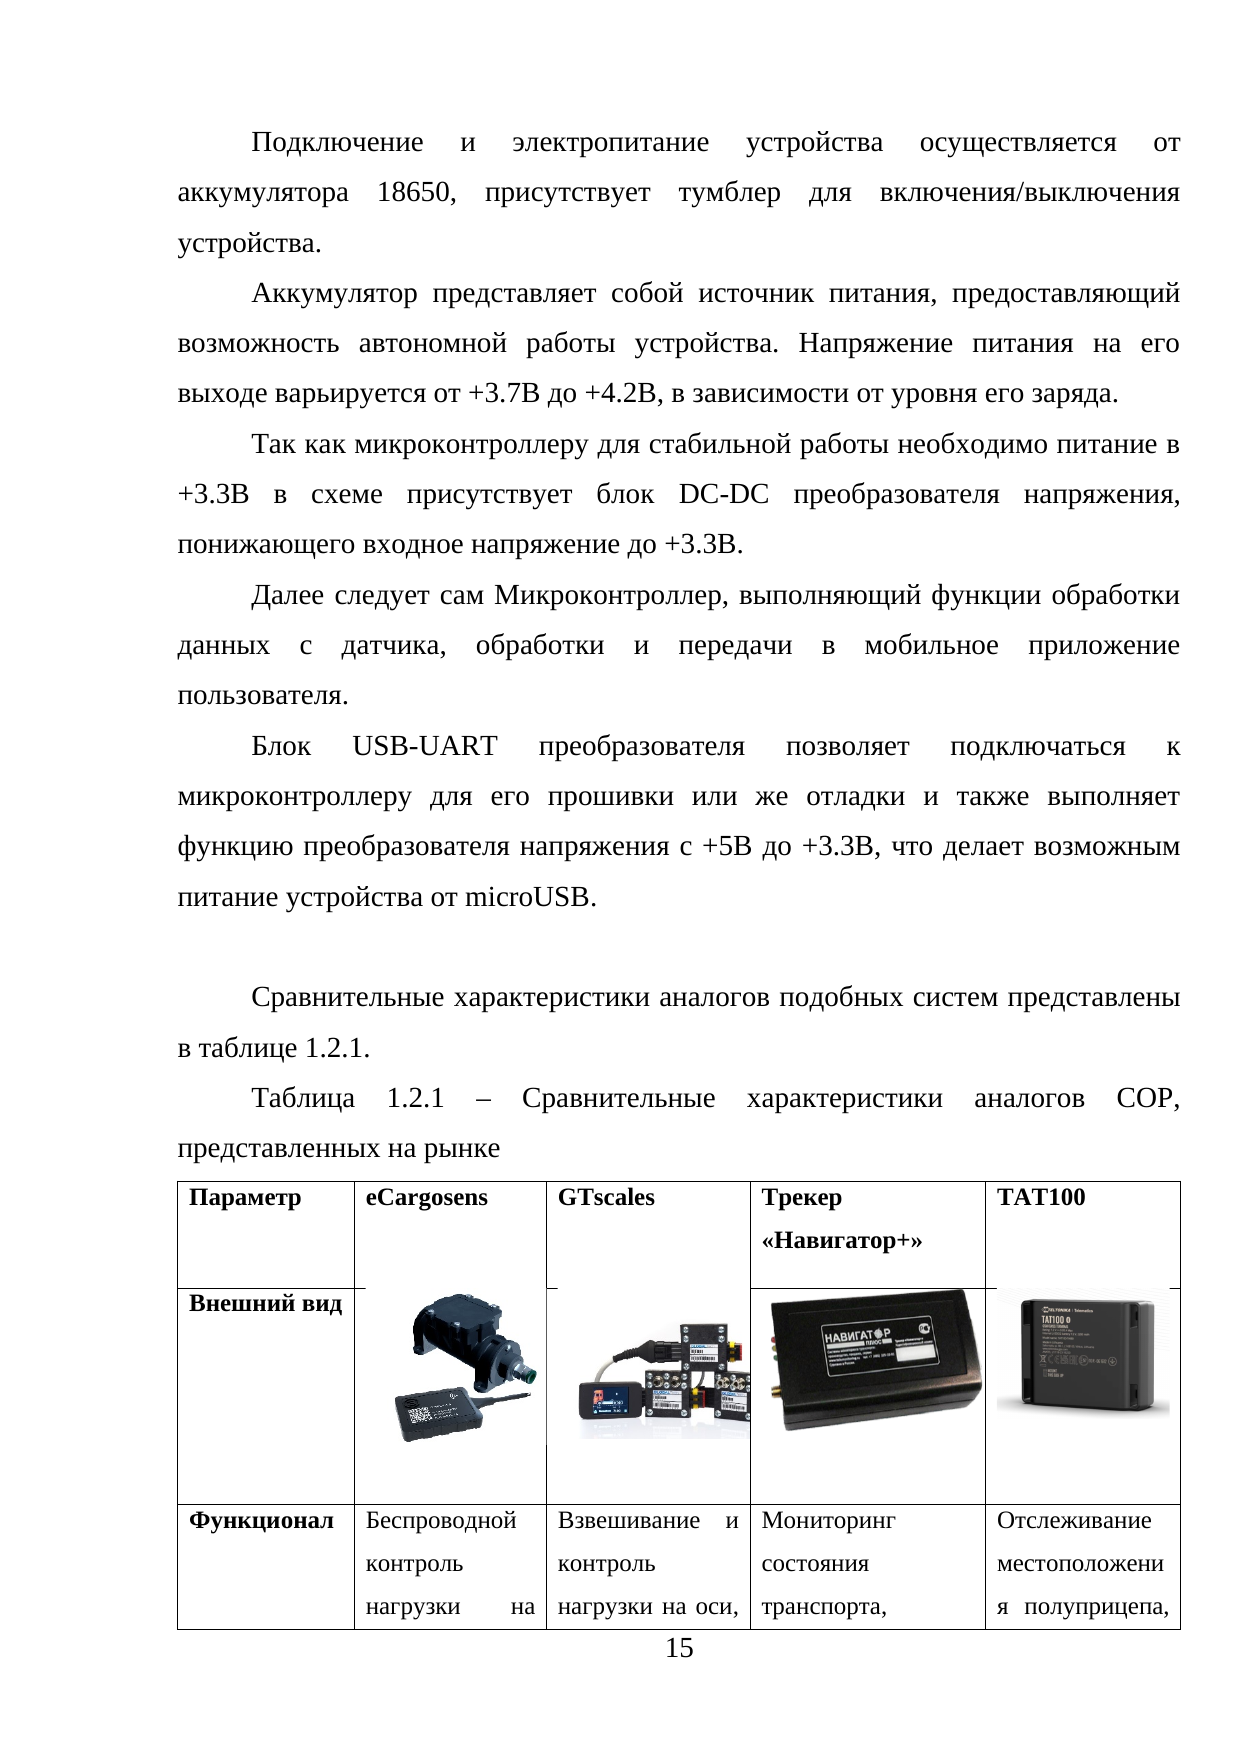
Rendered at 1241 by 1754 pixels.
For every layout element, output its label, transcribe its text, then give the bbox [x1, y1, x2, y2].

table_cell Функционал [178, 1505, 354, 1629]
picture [996, 1288, 1170, 1419]
table_header TAT100 [986, 1182, 1180, 1287]
table_cell [751, 1289, 985, 1504]
picture [365, 1288, 547, 1445]
text Так как микроконтроллеру для стабильной работы необходимо питание в +3.3В в схеме присутствует блок DC-DC преобразователя напряжения, понижающего входное напряжение до +3.3В. [177, 426, 1181, 560]
text Аккумулятор представляет собой источник питания, предоставляющий возможность автономной работы устройства. Напряжение питания на его выходе варьируется от +3.7В до +4.2В, в зависимости от уровня его заряда. [177, 275, 1181, 409]
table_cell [986, 1505, 1180, 1629]
table_header eCargosens [355, 1182, 546, 1287]
table_header GTscales [547, 1182, 750, 1287]
text Блок USB-UART преобразователя позволяет подключаться к микроконтроллеру для его прошивки или же отладки и также выполняет функцию преобразователя напряжения с +5В до +3.3В, что делает возможным питание устройства от microUSB. [177, 728, 1181, 912]
picture [761, 1288, 986, 1433]
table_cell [355, 1505, 546, 1629]
table_cell Внешний вид [178, 1289, 354, 1504]
text Таблица 1.2.1 – Сравнительные характеристики аналогов СОР, представленных на рынке [177, 1080, 1181, 1164]
text Далее следует сам Микроконтроллер, выполняющий функции обработки данных с датчика, обработки и передачи в мобильное приложение пользователя. [177, 577, 1181, 711]
text Сравнительные характеристики аналогов подобных систем представлены в таблице 1.2.1. [177, 979, 1181, 1063]
table_cell [986, 1289, 1180, 1504]
table_header Параметр [178, 1182, 354, 1287]
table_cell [751, 1505, 985, 1629]
picture [557, 1288, 750, 1439]
table_header Трекер «Навигатор+» [751, 1182, 985, 1287]
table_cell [547, 1505, 750, 1629]
text Подключение и электропитание устройства осуществляется от аккумулятора 18650, присутствует тумблер для включения/выключения устройства. [177, 124, 1181, 258]
table_cell [355, 1289, 546, 1504]
table_cell [547, 1289, 750, 1504]
